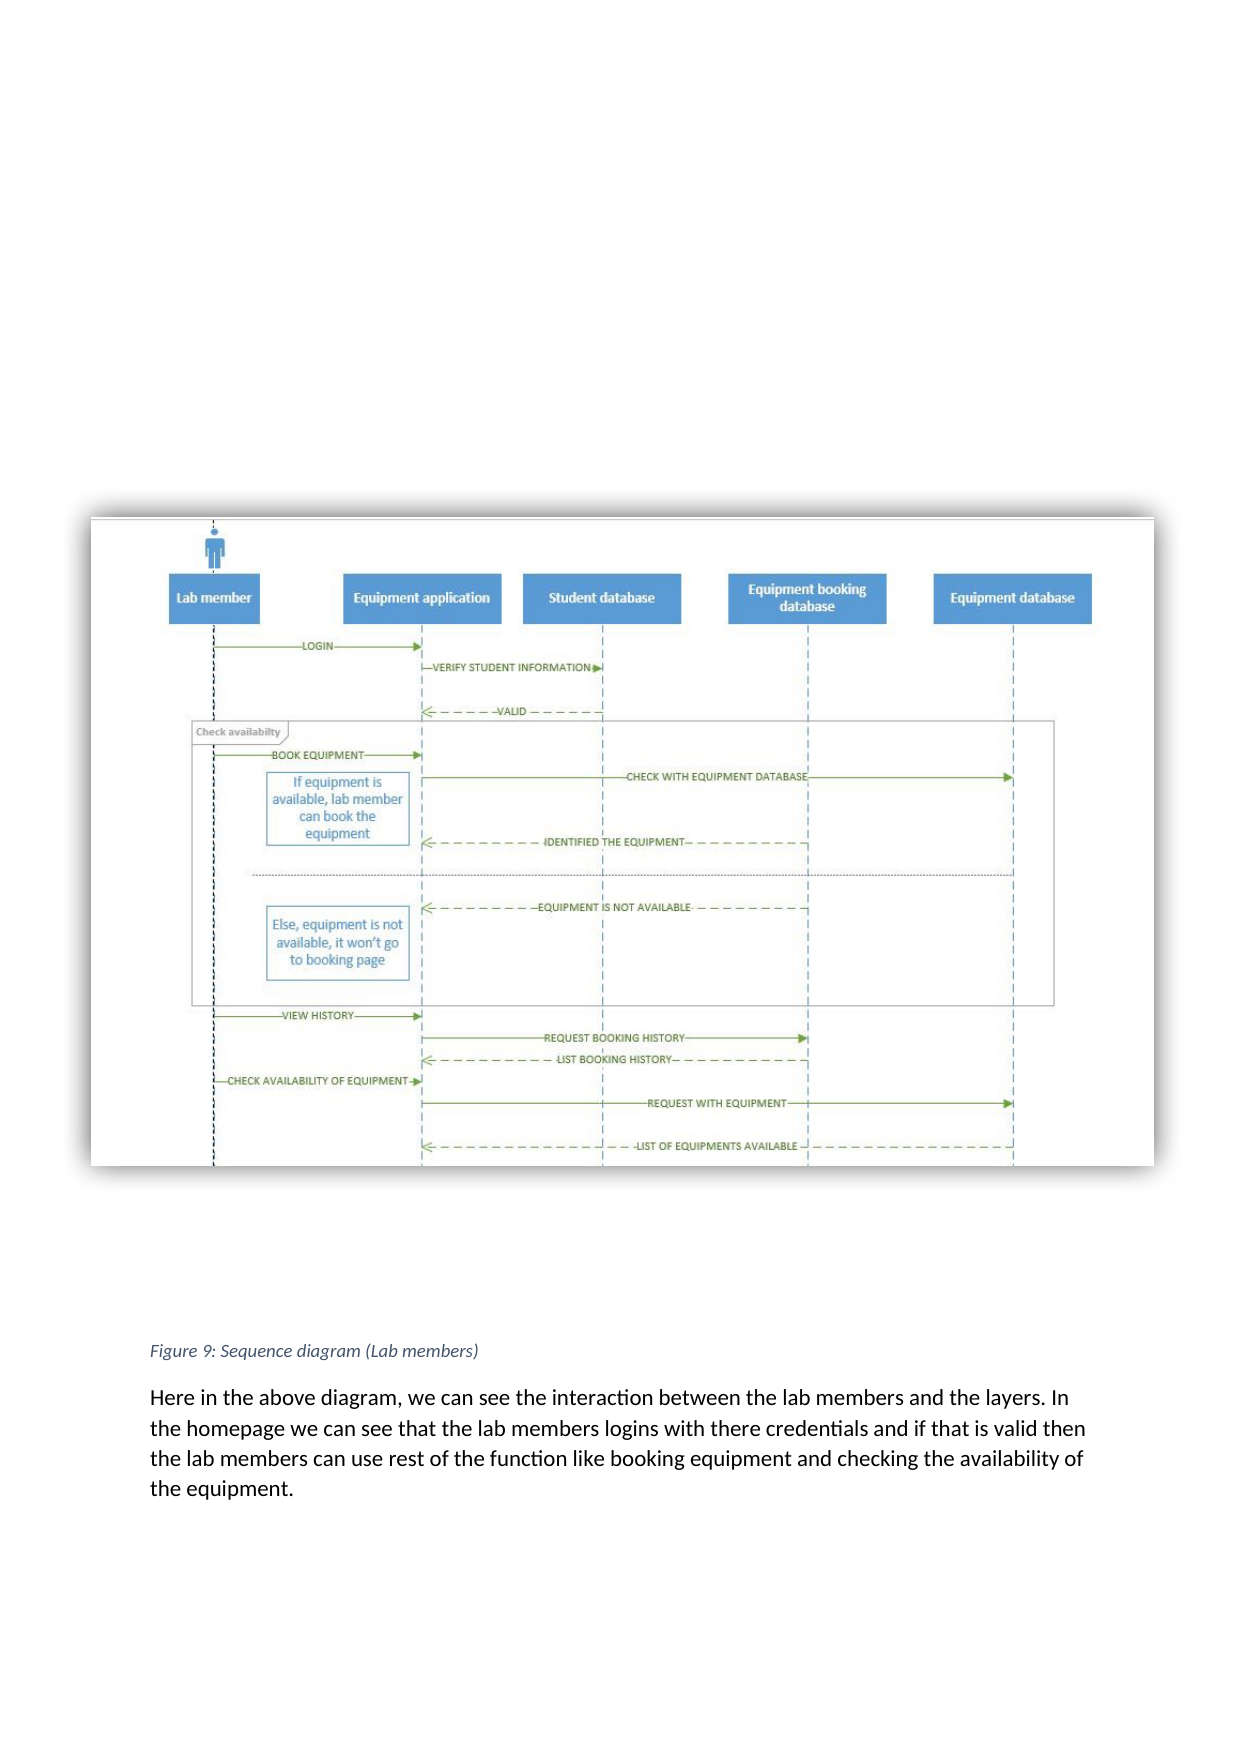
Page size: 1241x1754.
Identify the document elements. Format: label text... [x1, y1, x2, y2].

text Figure : Sequence diagram (Lab members) [150, 1340, 1090, 1363]
picture [91, 517, 1154, 1166]
text Here in the above diagram, we can see the interaction between the lab members and the layers. In the homepage we can see that the lab members logins with there credentials and if that is valid then the lab members can use rest of the function like booking equipment and checking the availability of the equipment. [150, 1383, 1090, 1502]
